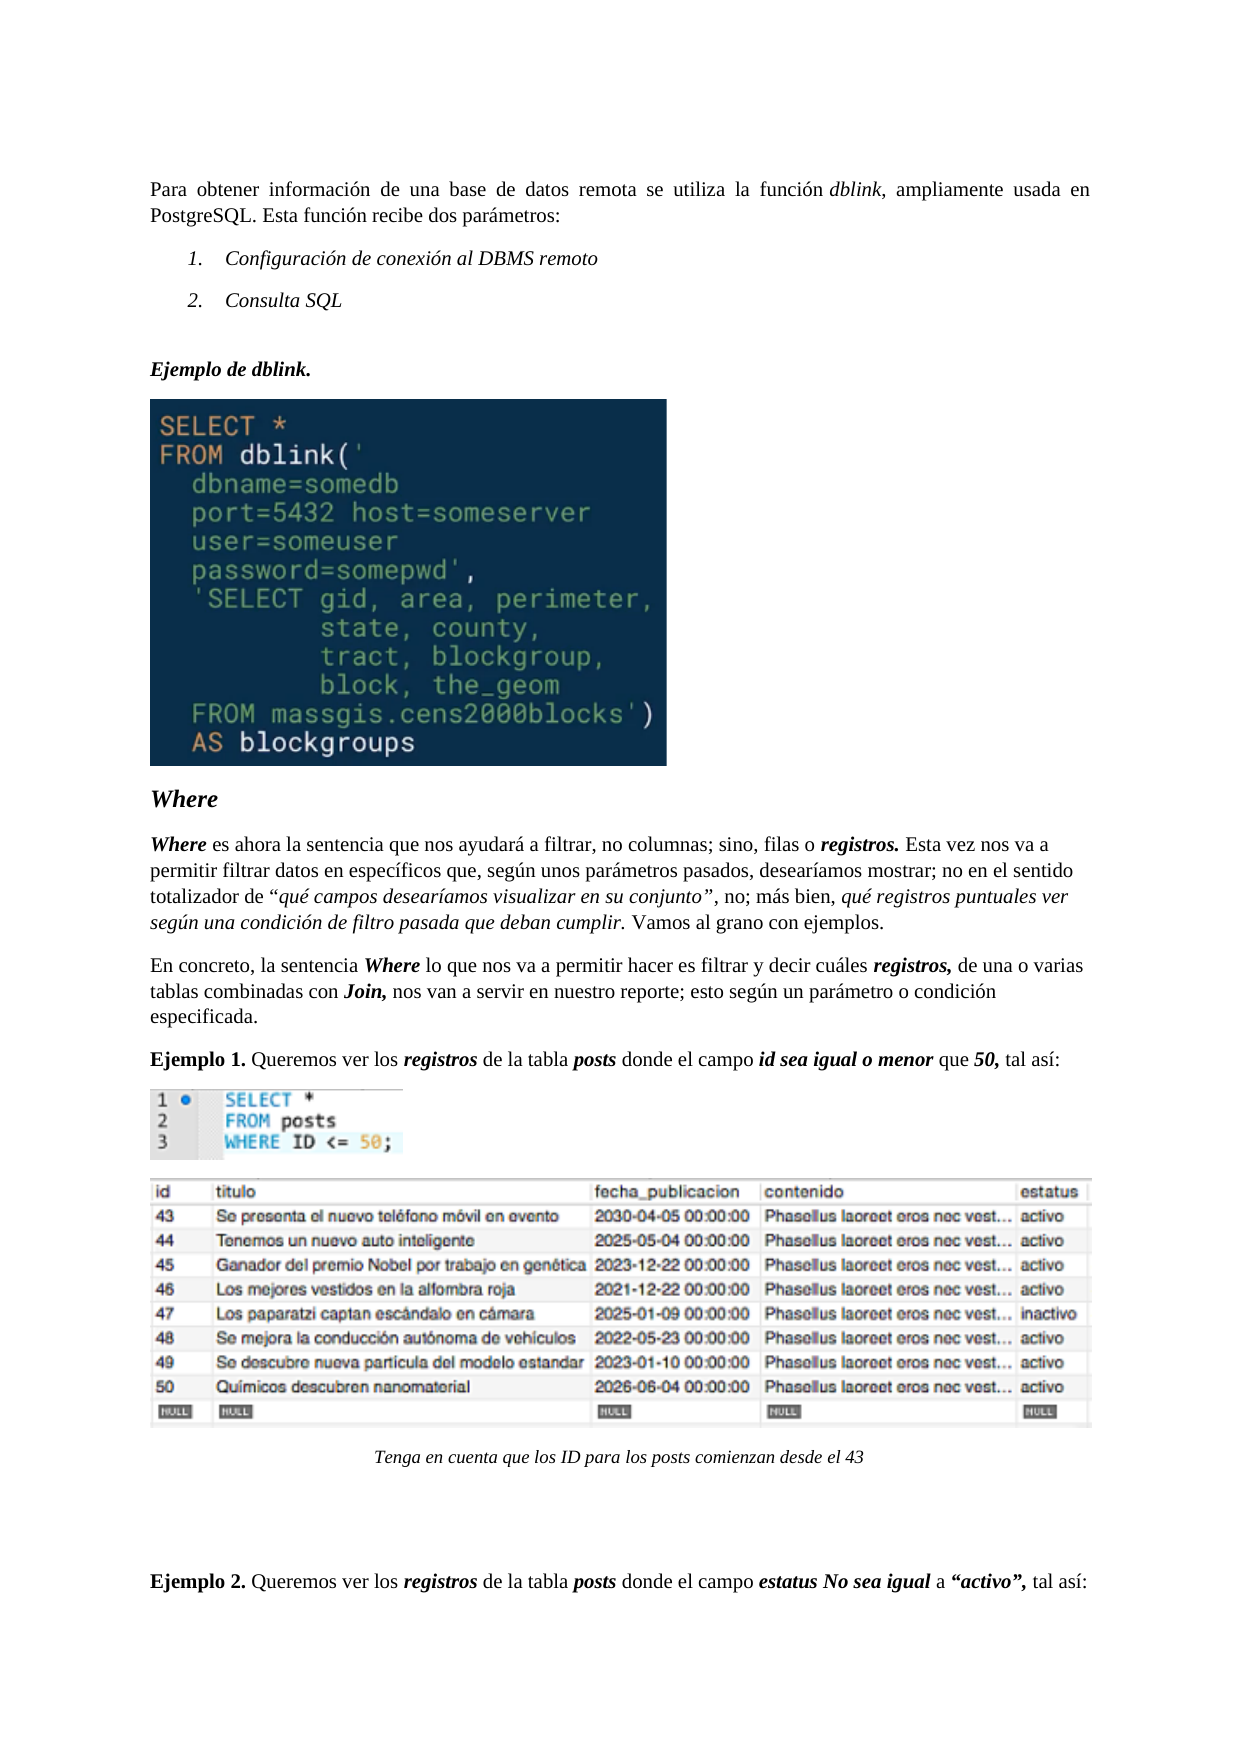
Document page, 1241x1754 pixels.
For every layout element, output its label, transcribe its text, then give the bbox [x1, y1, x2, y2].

list Consulta SQL [187, 288, 1090, 312]
text Ejemplo 1. Queremos ver los registros de la tabla posts donde el campo id sea igual o menor que 50, tal así: [150, 1047, 1090, 1071]
picture [150, 399, 667, 766]
text En concreto, la sentencia Where lo que nos va a permitir hacer es filtrar y decir cuáles registros, de una o varias tablas combinadas con Join, nos van a servir en nuestro reporte; esto según un parámetro o condición especificada. [150, 953, 1090, 1028]
list Configuración de conexión al DBMS remoto [187, 246, 1090, 270]
text Para obtener información de una base de datos remota se utiliza la función dblink, ampliamente usada en PostgreSQL. Esta función recibe dos parámetros: [150, 177, 1090, 227]
text Where [150, 784, 1090, 813]
picture [150, 1178, 1092, 1428]
picture [150, 1089, 403, 1160]
text Tenga en cuenta que los ID para los posts comienzan desde el 43 [150, 1446, 1090, 1468]
text Where es ahora la sentencia que nos ayudará a filtrar, no columnas; sino, filas o registros. Esta vez nos va a permitir filtrar datos en específicos que, según unos parámetros pasados, desearíamos mostrar; no en el sentido totalizador de “qué campos desearíamos visualizar en su conjunto”, no; más bien, qué registros puntuales ver según una condición de filtro pasada que deban cumplir. Vamos al grano con ejemplos. [150, 832, 1090, 934]
text Ejemplo 2. Queremos ver los registros de la tabla posts donde el campo estatus No sea igual a “activo”, tal así: [150, 1569, 1090, 1593]
text Ejemplo de dblink. [150, 331, 1090, 381]
